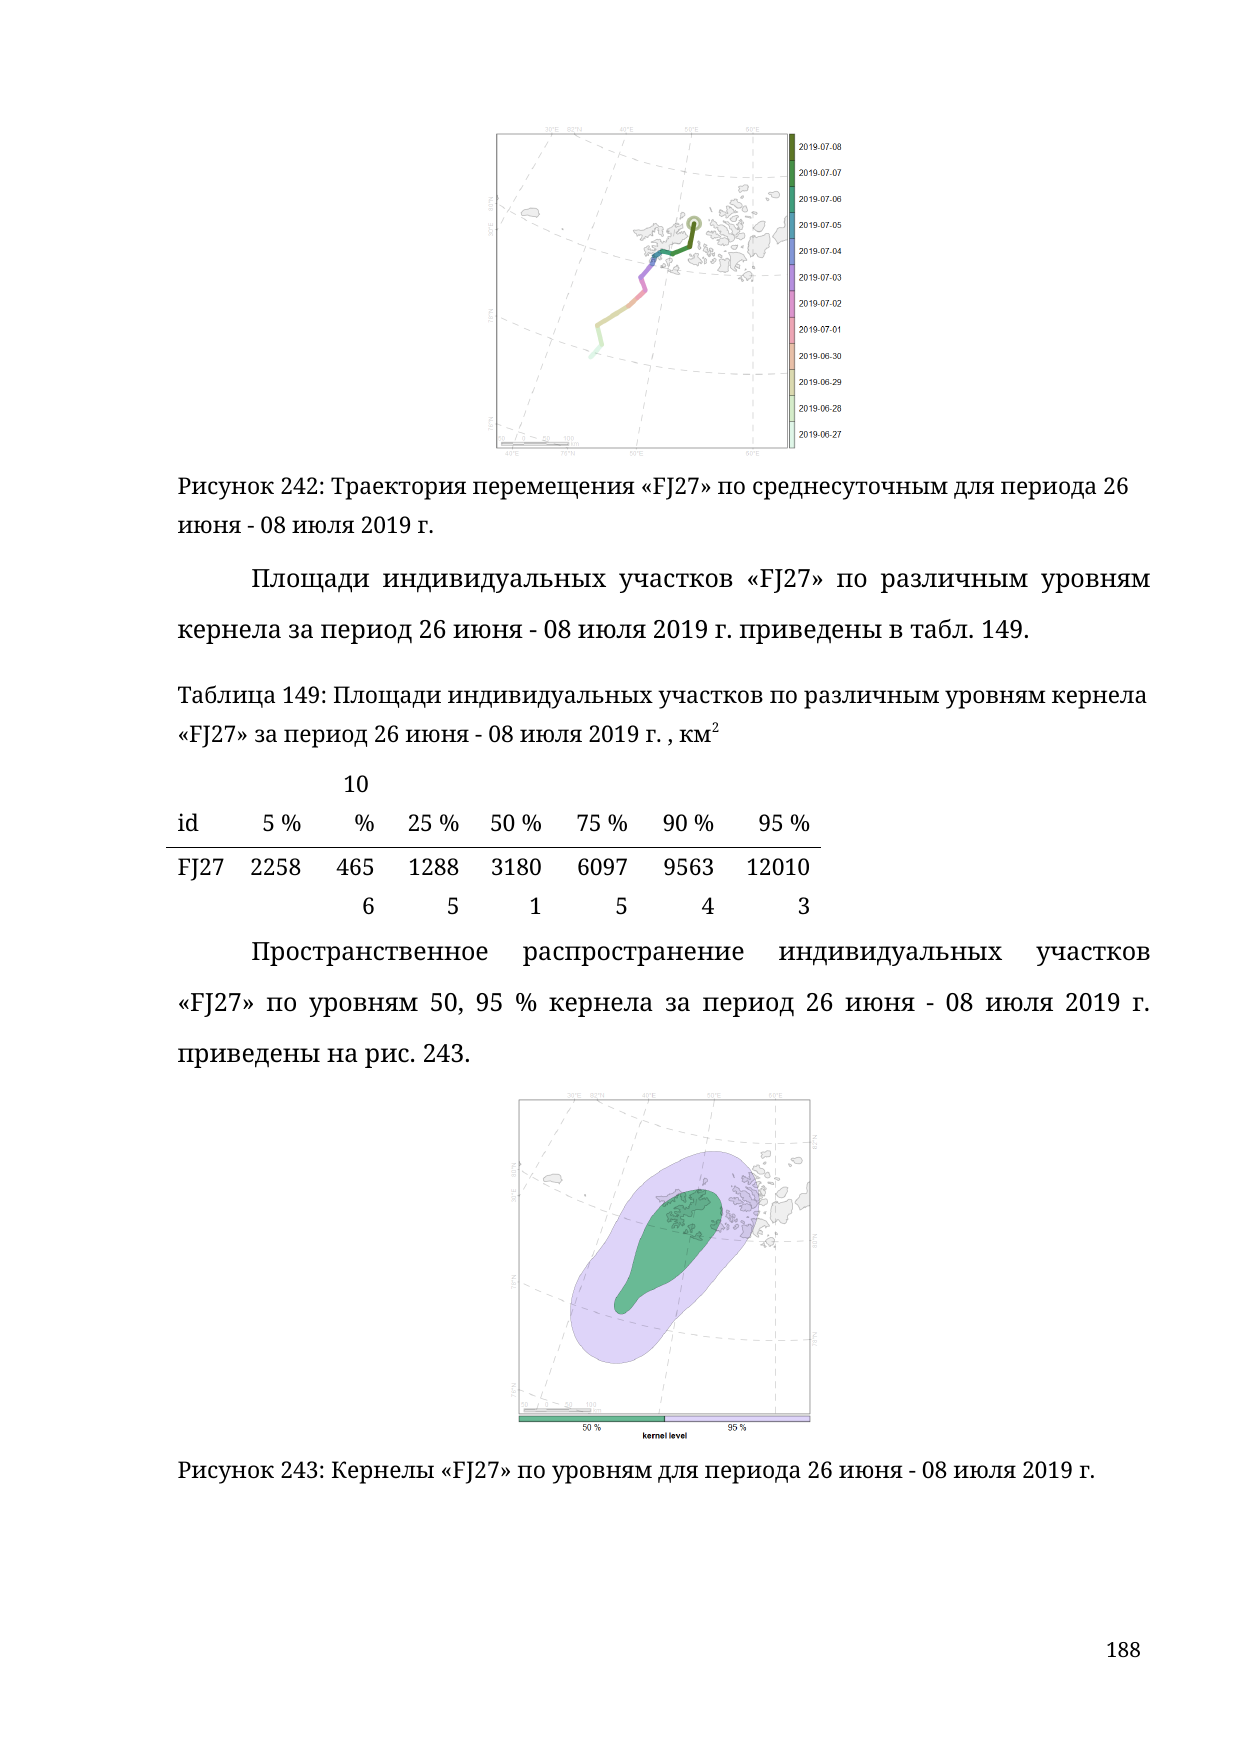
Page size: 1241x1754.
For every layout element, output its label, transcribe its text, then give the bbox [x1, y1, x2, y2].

text Рисунок 242: Траектория перемещения «FJ27» по среднесуточным для периода 26 июня - 08 июля 2019 г. [177, 470, 1152, 540]
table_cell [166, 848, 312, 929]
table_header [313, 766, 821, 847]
text Пространственное распространение индивидуальных участков «FJ27» по уровням 50, 95 % кернела за период 26 июня - 08 июля 2019 г. приведены на рис. 243. [177, 934, 1152, 1070]
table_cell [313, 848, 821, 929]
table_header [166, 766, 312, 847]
picture [508, 1090, 820, 1441]
text Рисунок 243: Кернелы «FJ27» по уровням для периода 26 июня - 08 июля 2019 г. [177, 1454, 1152, 1485]
text Таблица 149: Площади индивидуальных участков по различным уровням кернела «FJ27» за период 26 июня - 08 июля 2019 г. , км2 [177, 679, 1152, 750]
text Площади индивидуальных участков «FJ27» по различным уровням кернела за период 26 июня - 08 июля 2019 г. приведены в табл. 149. [177, 561, 1152, 646]
picture [485, 124, 844, 458]
